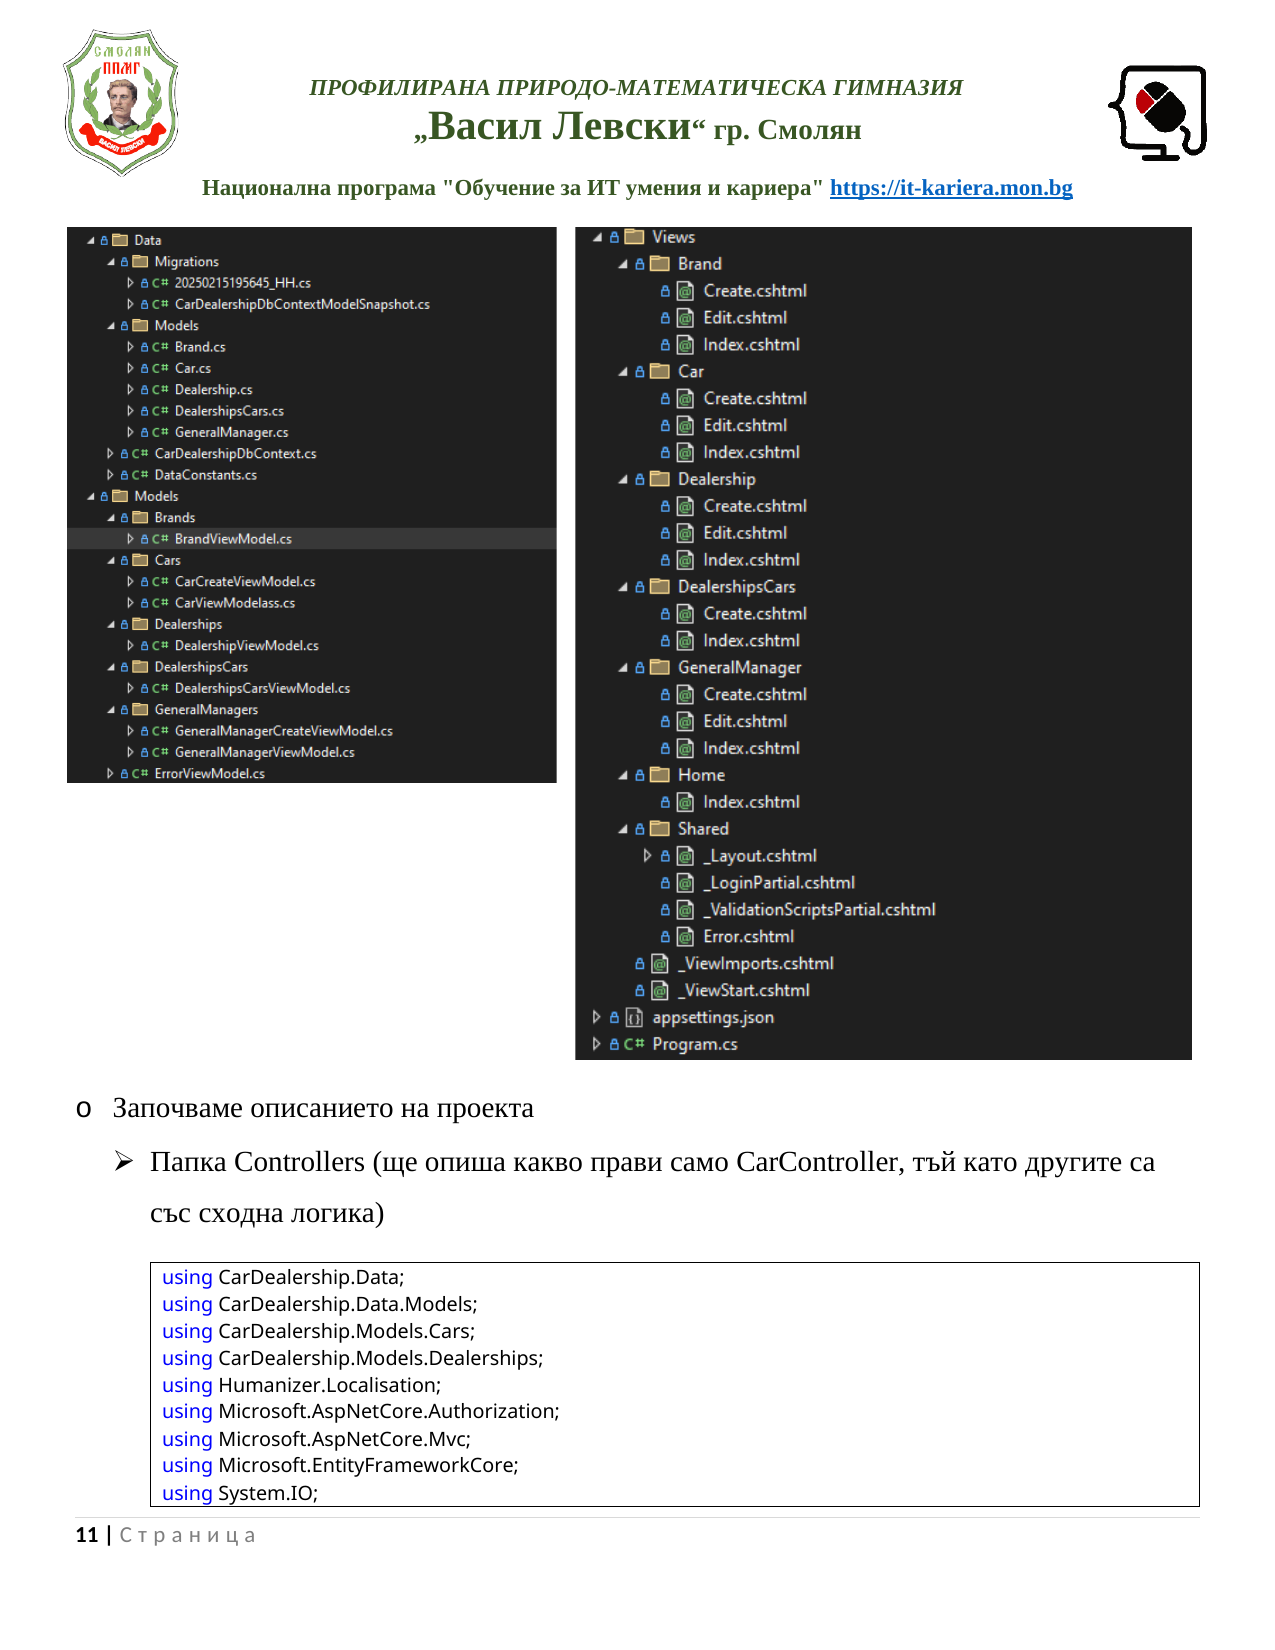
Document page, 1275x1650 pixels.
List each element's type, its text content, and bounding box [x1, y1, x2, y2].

list Папка Controllers (ще опиша какво прави само CarController, тъй като другите са със сходна логика) [112, 1144, 1200, 1228]
picture [575, 227, 1192, 1060]
list Започваме описанието на проекта [75, 1090, 1200, 1126]
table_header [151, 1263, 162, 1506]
picture [1101, 57, 1214, 167]
picture [62, 29, 179, 177]
picture [66, 227, 557, 781]
